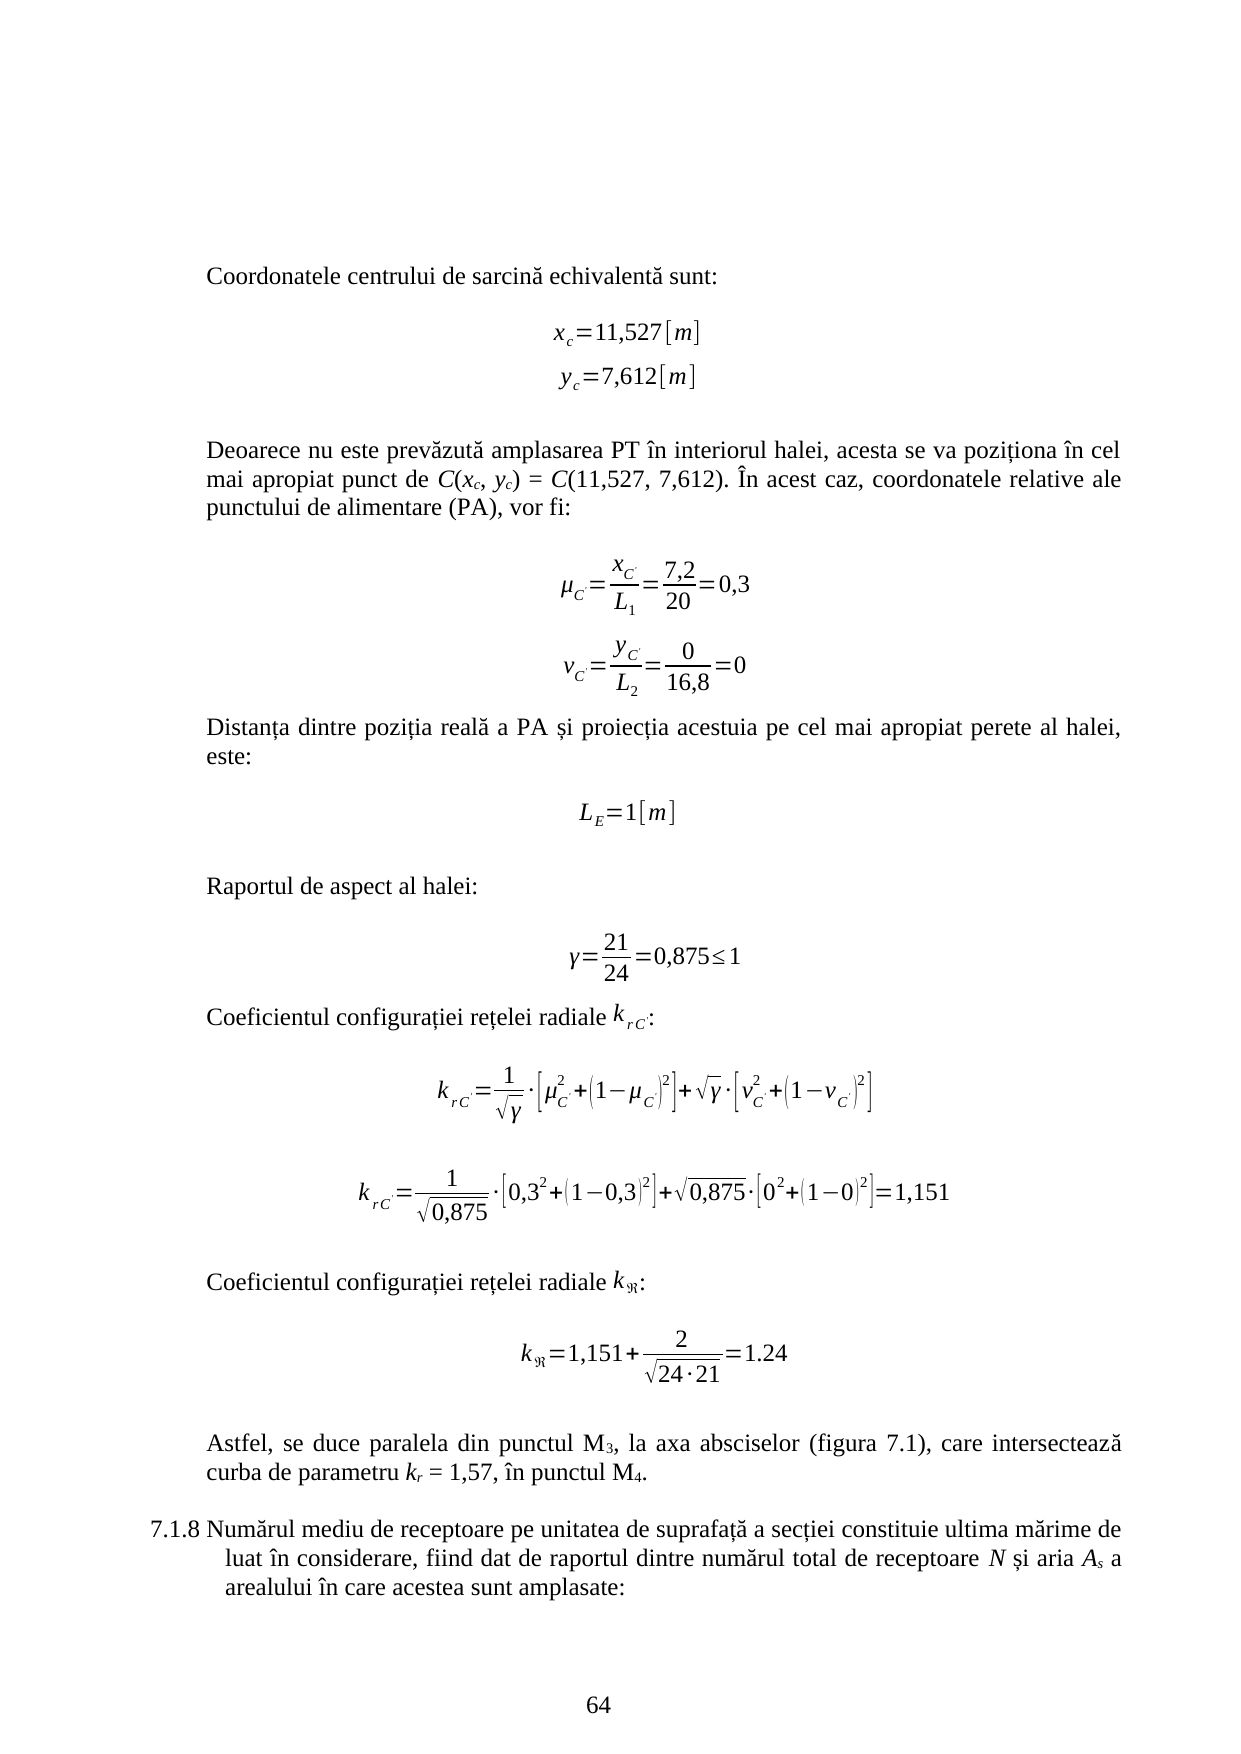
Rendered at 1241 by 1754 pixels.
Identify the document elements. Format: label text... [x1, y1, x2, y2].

list Coordonatele centrului de sarcină echivalentă sunt: [206, 261, 1122, 290]
list Deoarece nu este prevăzută amplasarea PT în interiorul halei, acesta se va poziționa în cel mai apropiat punct de C(xc, yc) = C(11,527, 7,612). În acest caz, coordonatele relative ale punctului de alimentare (PA), vor fi: [206, 435, 1122, 521]
list Numărul mediu de receptoare pe unitatea de suprafață a secției constituie ultima mărime de luat în considerare, fiind dat de raportul dintre numărul total de receptoare N și aria As a arealului în care acestea sunt amplasate: [150, 1514, 1122, 1601]
list Distanța dintre poziția reală a PA și proiecția acestuia pe cel mai apropiat perete al halei, este: [206, 712, 1122, 769]
list Astfel, se duce paralela din punctul M3, la axa absciselor (figura 7.1), care intersectează curba de parametru kr = 1,57, în punctul M4. [206, 1428, 1122, 1486]
list Coeficientul configurației rețelei radiale : [206, 1000, 1122, 1033]
list Raportul de aspect al halei: [206, 871, 1122, 900]
list Coeficientul configurației rețelei radiale : [206, 1267, 1122, 1297]
